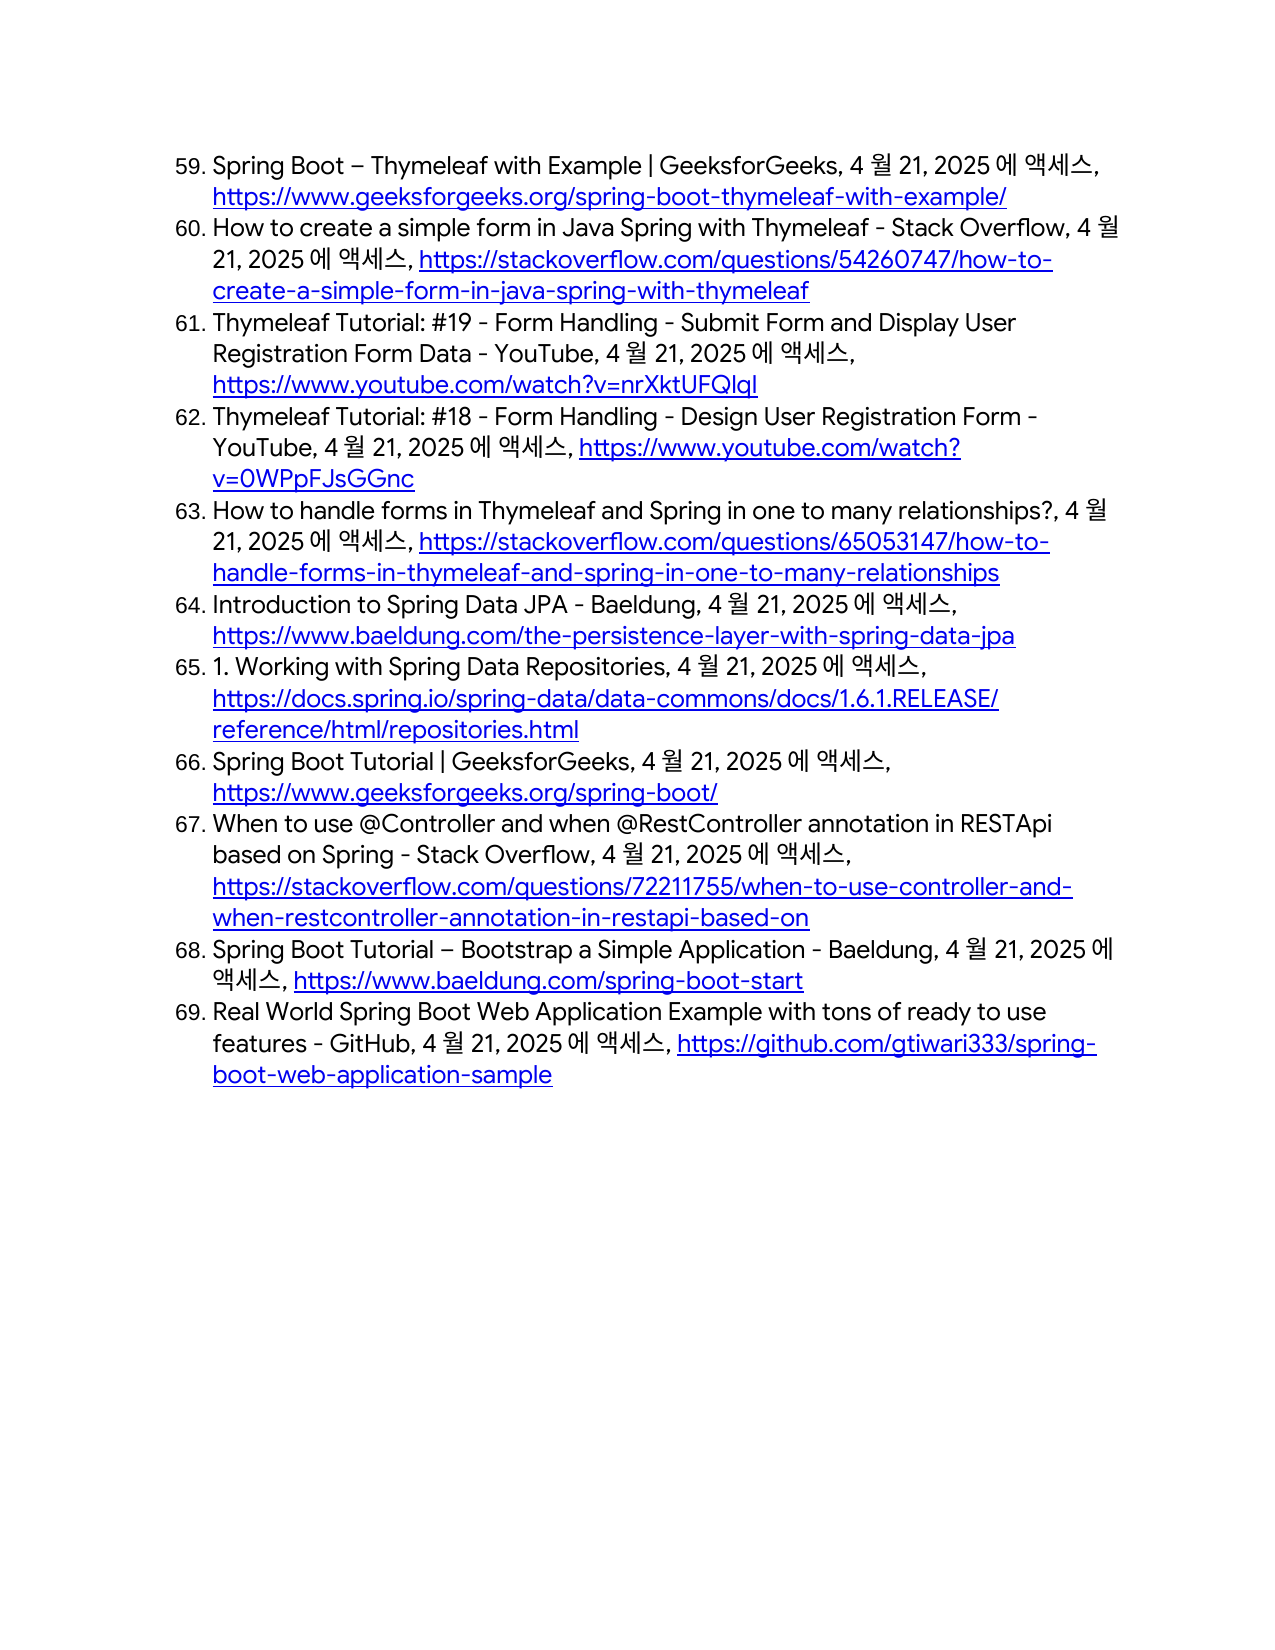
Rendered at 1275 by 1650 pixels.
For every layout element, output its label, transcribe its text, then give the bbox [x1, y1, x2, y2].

list 1. Working with Spring Data Repositories, 4월 21, 2025에 액세스, https://docs.spring.io/spring-data/data-commons/docs/1.6.1.RELEASE/reference/html/repositories.html [175, 652, 1125, 746]
list How to create a simple form in Java Spring with Thymeleaf - Stack Overflow, 4월 21, 2025에 액세스, https://stackoverflow.com/questions/54260747/how-to-create-a-simple-form-in-java-spring-with-thymeleaf [175, 213, 1125, 307]
list Thymeleaf Tutorial: #18 - Form Handling - Design User Registration Form - YouTube, 4월 21, 2025에 액세스, https://www.youtube.com/watch?v=0WPpFJsGGnc [175, 401, 1125, 495]
list Thymeleaf Tutorial: #19 - Form Handling - Submit Form and Display User Registration Form Data - YouTube, 4월 21, 2025에 액세스, https://www.youtube.com/watch?v=nrXktUFQlqI [175, 307, 1125, 401]
list Spring Boot – Thymeleaf with Example | GeeksforGeeks, 4월 21, 2025에 액세스, https://www.geeksforgeeks.org/spring-boot-thymeleaf-with-example/ [175, 150, 1125, 213]
list When to use @Controller and when @RestController annotation in RESTApi based on Spring - Stack Overflow, 4월 21, 2025에 액세스, https://stackoverflow.com/questions/72211755/when-to-use-controller-and-when-restcontroller-annotation-in-restapi-based-on [175, 808, 1125, 934]
list Spring Boot Tutorial | GeeksforGeeks, 4월 21, 2025에 액세스, https://www.geeksforgeeks.org/spring-boot/ [175, 746, 1125, 808]
list How to handle forms in Thymeleaf and Spring in one to many relationships?, 4월 21, 2025에 액세스, https://stackoverflow.com/questions/65053147/how-to-handle-forms-in-thymeleaf-and-spring-in-one-to-many-relationships [175, 495, 1125, 589]
list Spring Boot Tutorial – Bootstrap a Simple Application - Baeldung, 4월 21, 2025에 액세스, https://www.baeldung.com/spring-boot-start [175, 934, 1125, 997]
list Introduction to Spring Data JPA - Baeldung, 4월 21, 2025에 액세스, https://www.baeldung.com/the-persistence-layer-with-spring-data-jpa [175, 589, 1125, 652]
list Real World Spring Boot Web Application Example with tons of ready to use features - GitHub, 4월 21, 2025에 액세스, https://github.com/gtiwari333/spring-boot-web-application-sample [175, 997, 1125, 1091]
